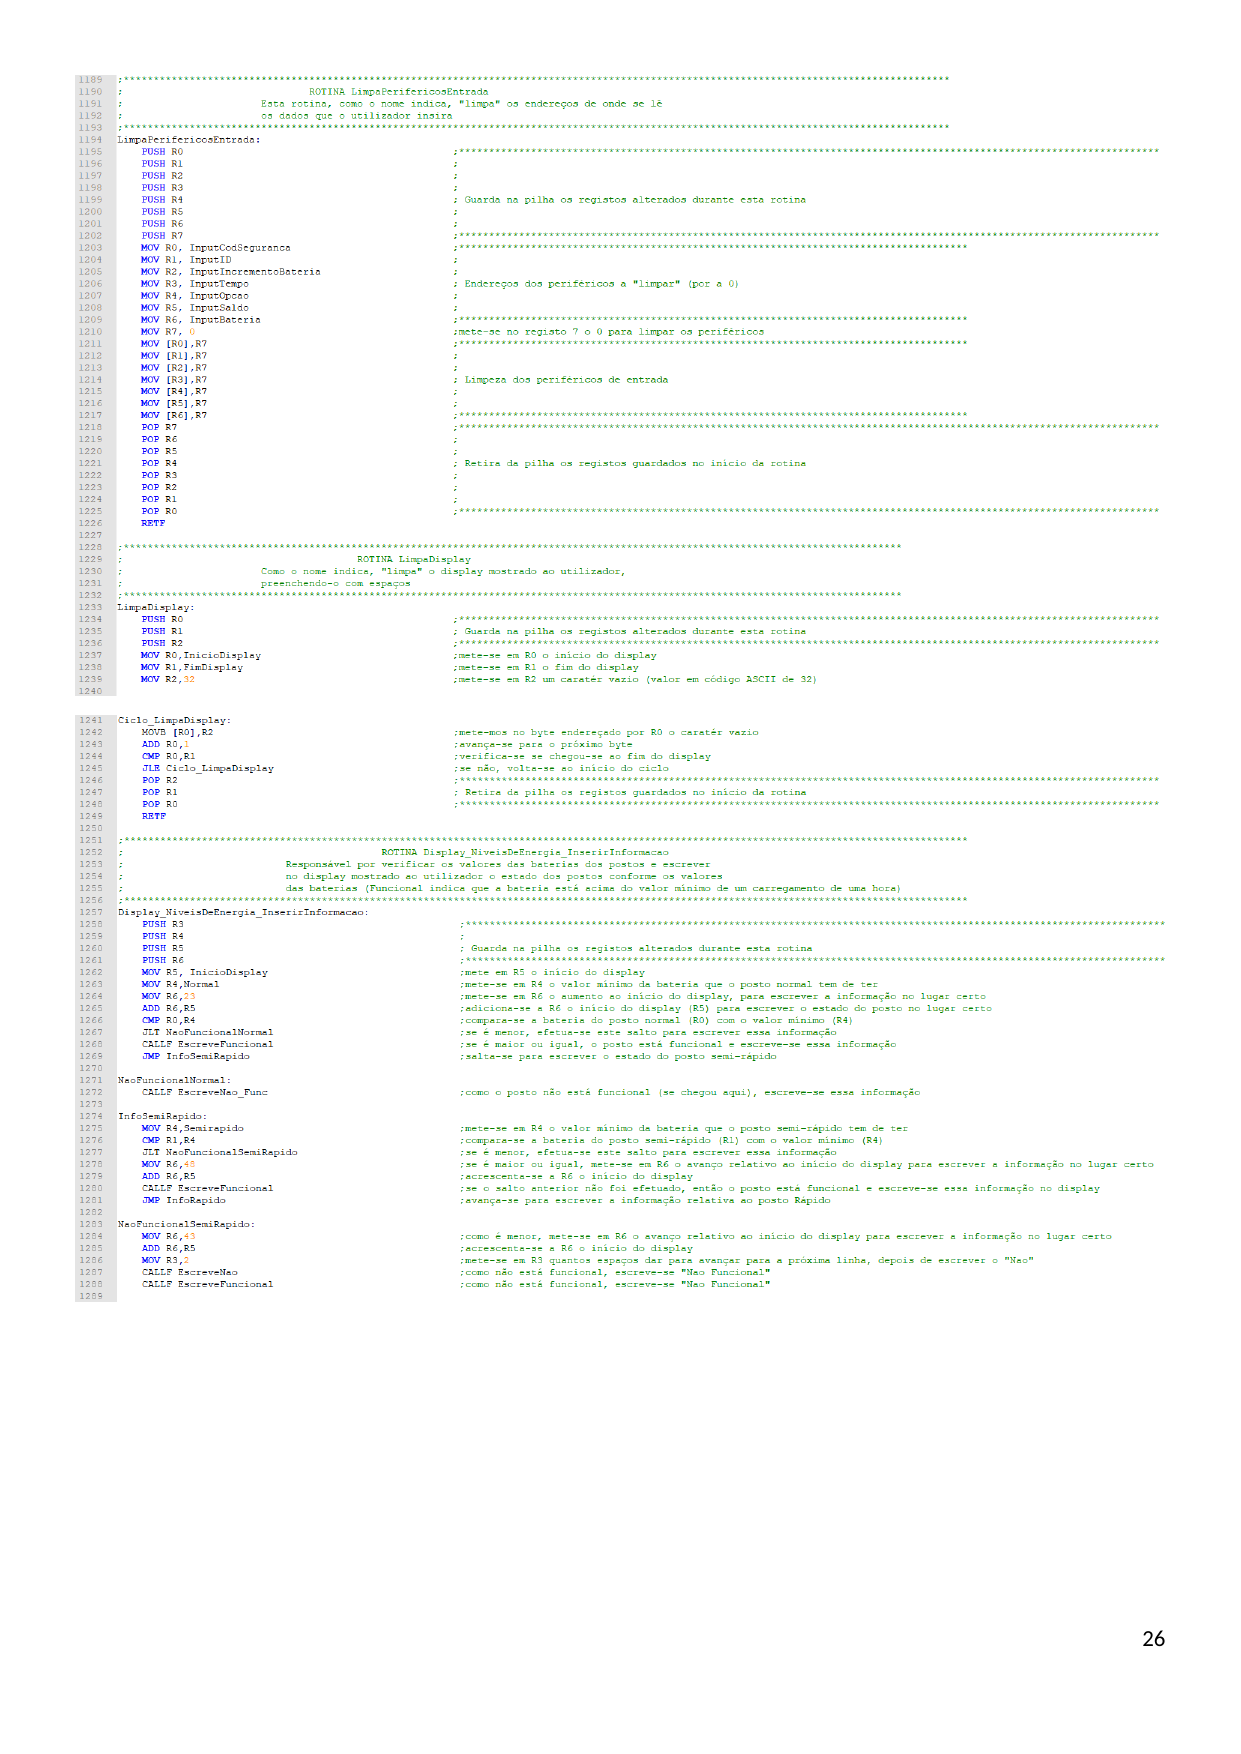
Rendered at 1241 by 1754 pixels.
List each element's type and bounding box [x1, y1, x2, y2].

picture [75, 715, 1166, 1302]
picture [75, 75, 1166, 696]
